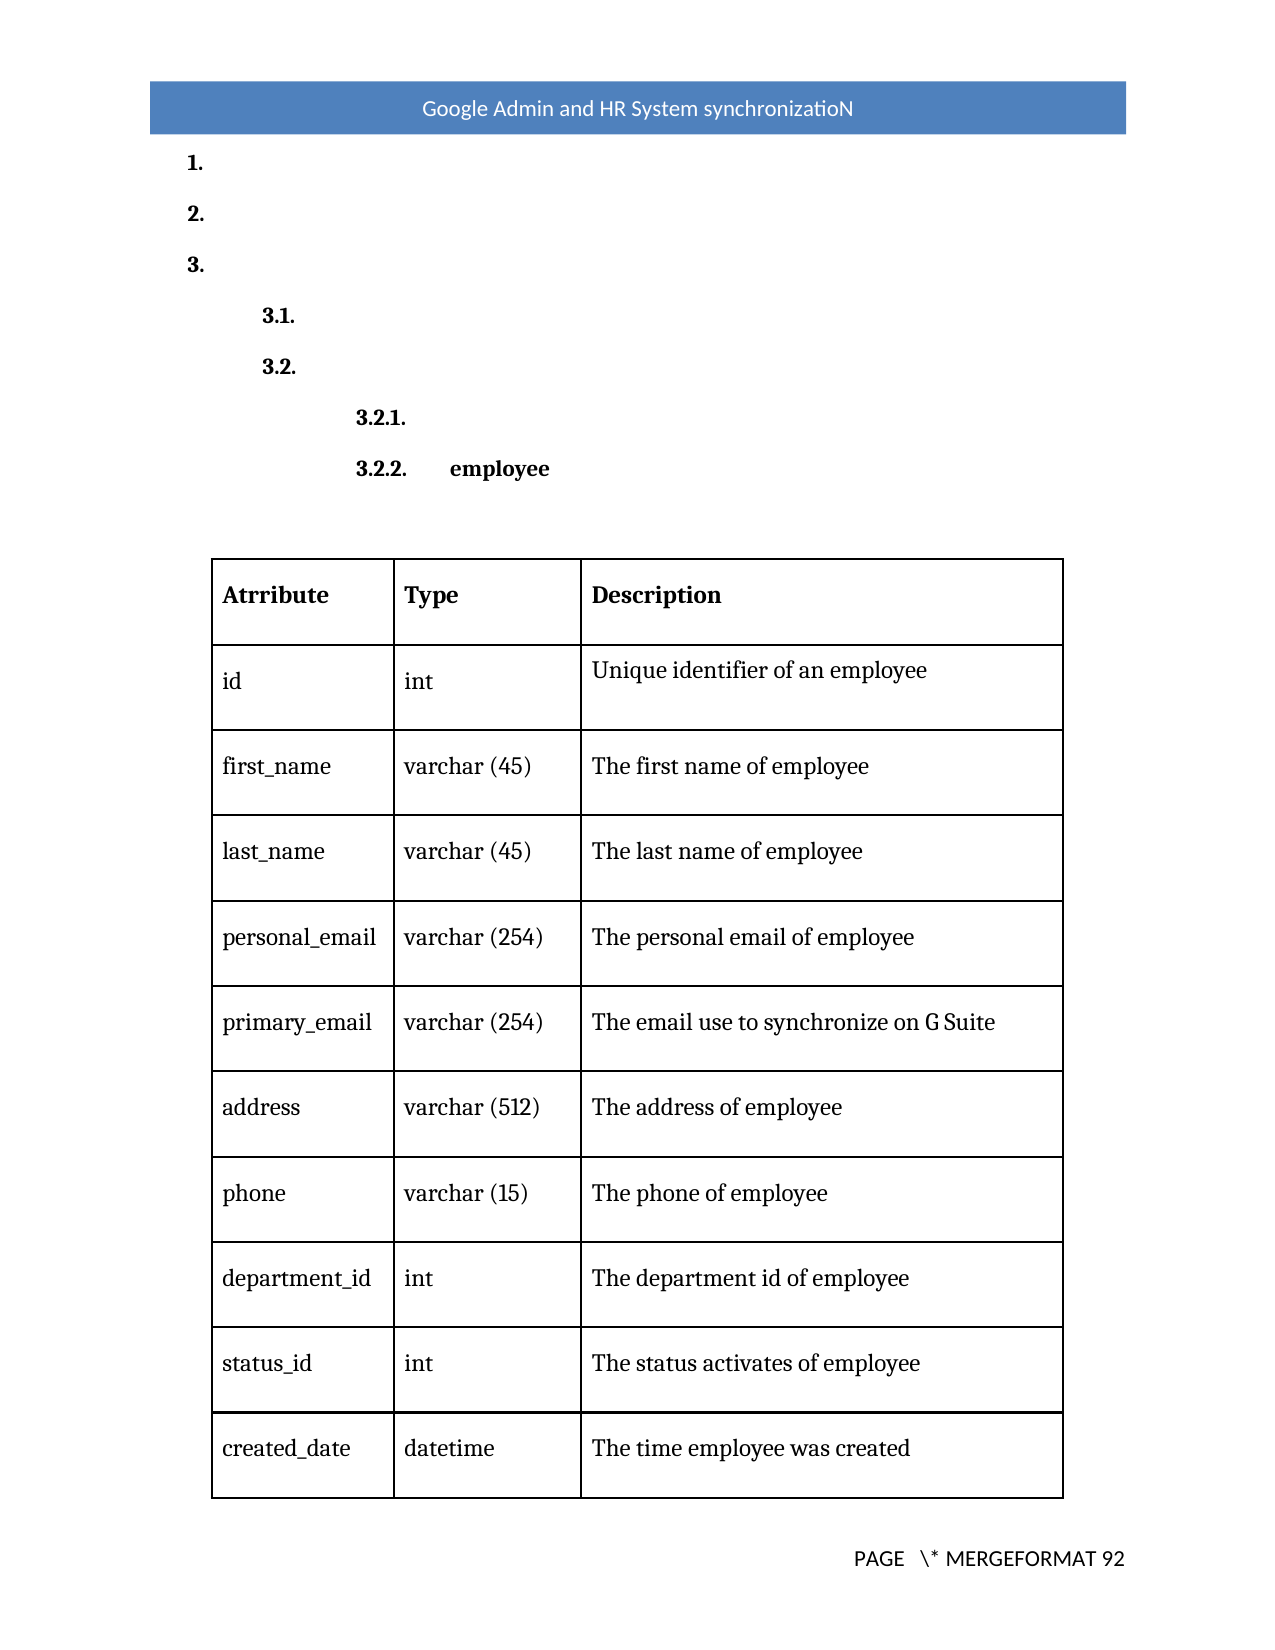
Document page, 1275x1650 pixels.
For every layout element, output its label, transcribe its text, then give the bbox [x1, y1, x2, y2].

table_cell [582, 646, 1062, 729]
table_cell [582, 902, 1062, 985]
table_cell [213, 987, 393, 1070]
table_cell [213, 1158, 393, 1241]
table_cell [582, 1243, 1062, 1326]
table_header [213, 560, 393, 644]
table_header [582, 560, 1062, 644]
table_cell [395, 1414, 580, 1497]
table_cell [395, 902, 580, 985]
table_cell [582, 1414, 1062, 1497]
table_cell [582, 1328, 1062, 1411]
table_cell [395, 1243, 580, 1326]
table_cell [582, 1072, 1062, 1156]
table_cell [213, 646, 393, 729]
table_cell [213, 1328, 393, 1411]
subtitle employee [356, 456, 1125, 483]
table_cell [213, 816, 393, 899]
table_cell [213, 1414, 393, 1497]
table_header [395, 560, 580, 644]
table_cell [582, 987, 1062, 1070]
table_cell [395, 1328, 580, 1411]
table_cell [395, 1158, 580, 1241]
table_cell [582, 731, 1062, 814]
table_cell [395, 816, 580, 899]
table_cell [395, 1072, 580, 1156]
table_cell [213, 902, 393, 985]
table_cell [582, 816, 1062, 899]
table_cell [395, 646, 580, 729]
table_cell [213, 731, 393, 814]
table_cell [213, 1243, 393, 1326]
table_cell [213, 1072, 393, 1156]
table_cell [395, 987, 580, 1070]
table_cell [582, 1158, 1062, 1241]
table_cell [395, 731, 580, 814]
